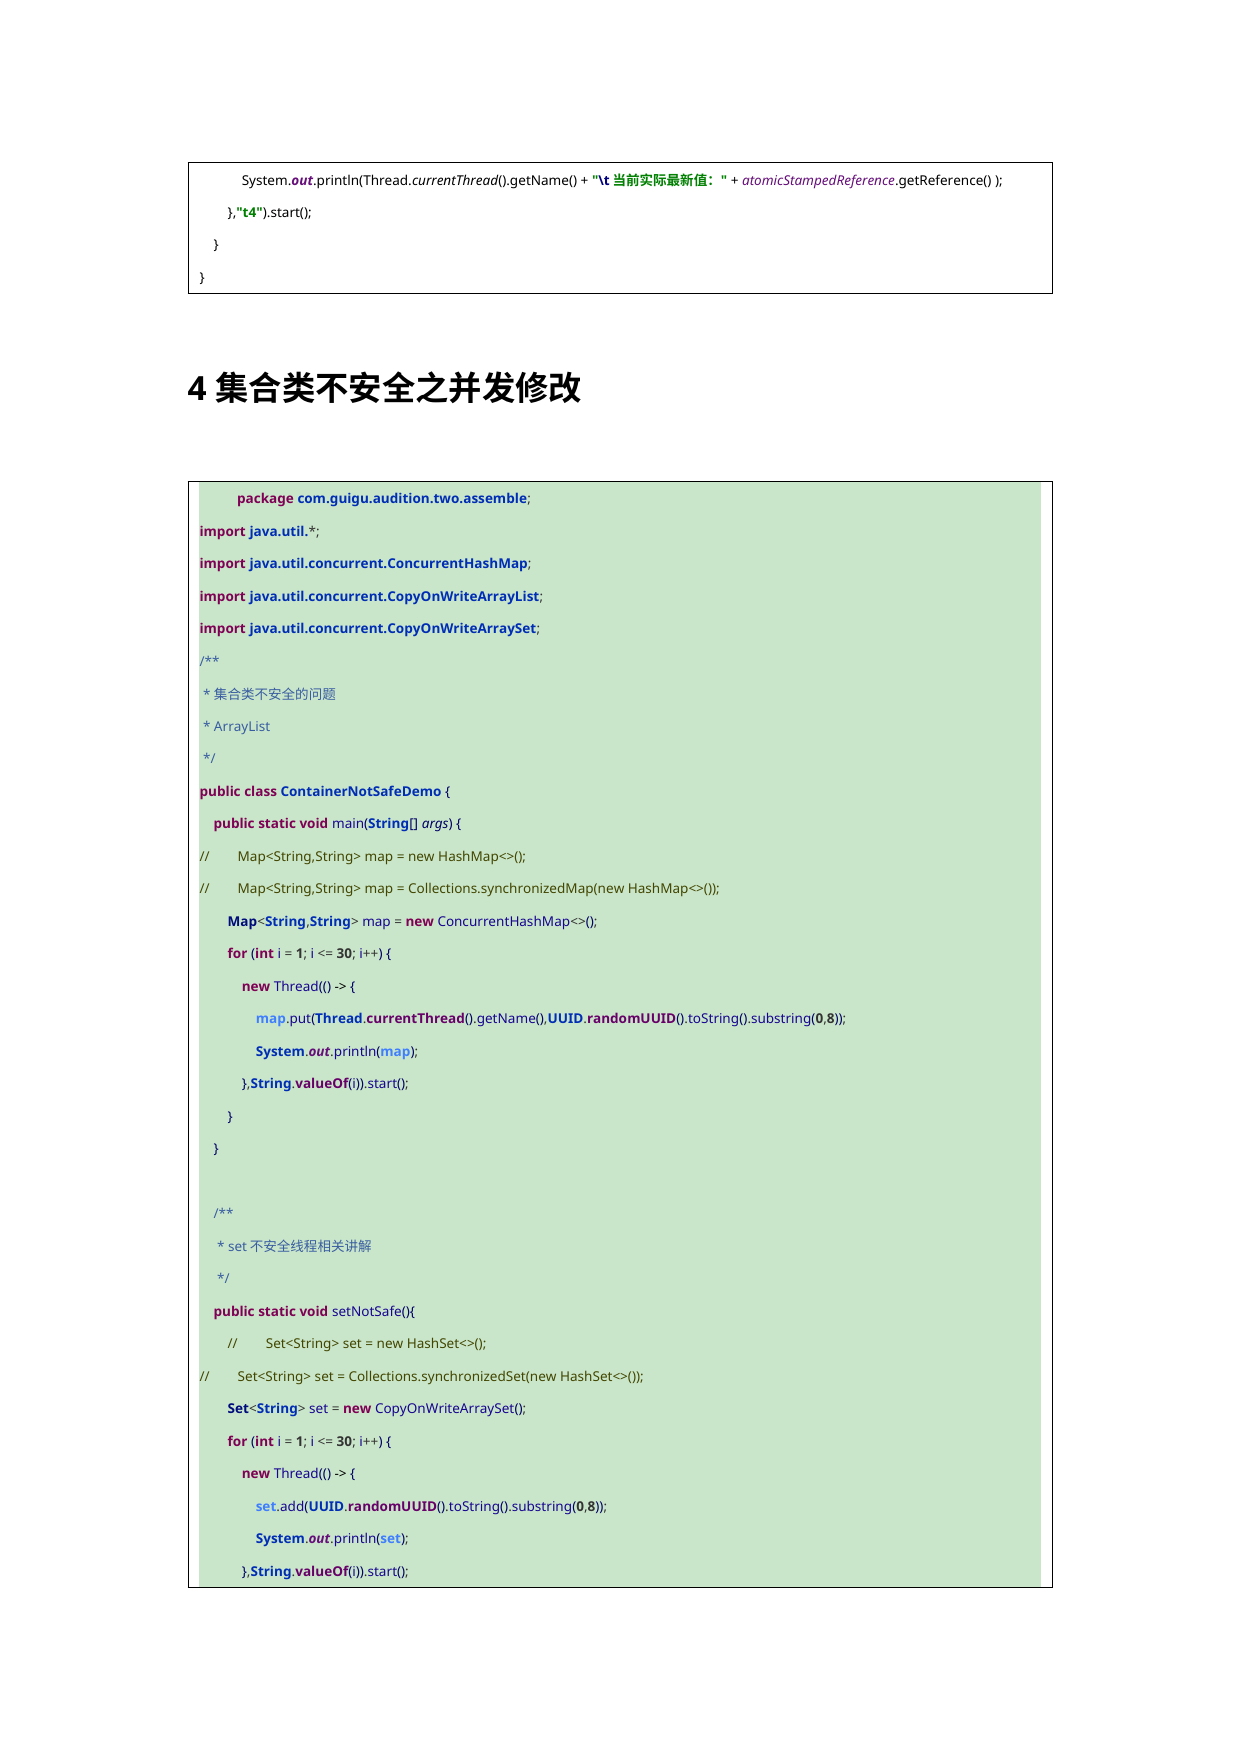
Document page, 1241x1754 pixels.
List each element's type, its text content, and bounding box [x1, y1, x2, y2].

subtitle 4 集合类不安全之并发修改 [187, 354, 1053, 419]
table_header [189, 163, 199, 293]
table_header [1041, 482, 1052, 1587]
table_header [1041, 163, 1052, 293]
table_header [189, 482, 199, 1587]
